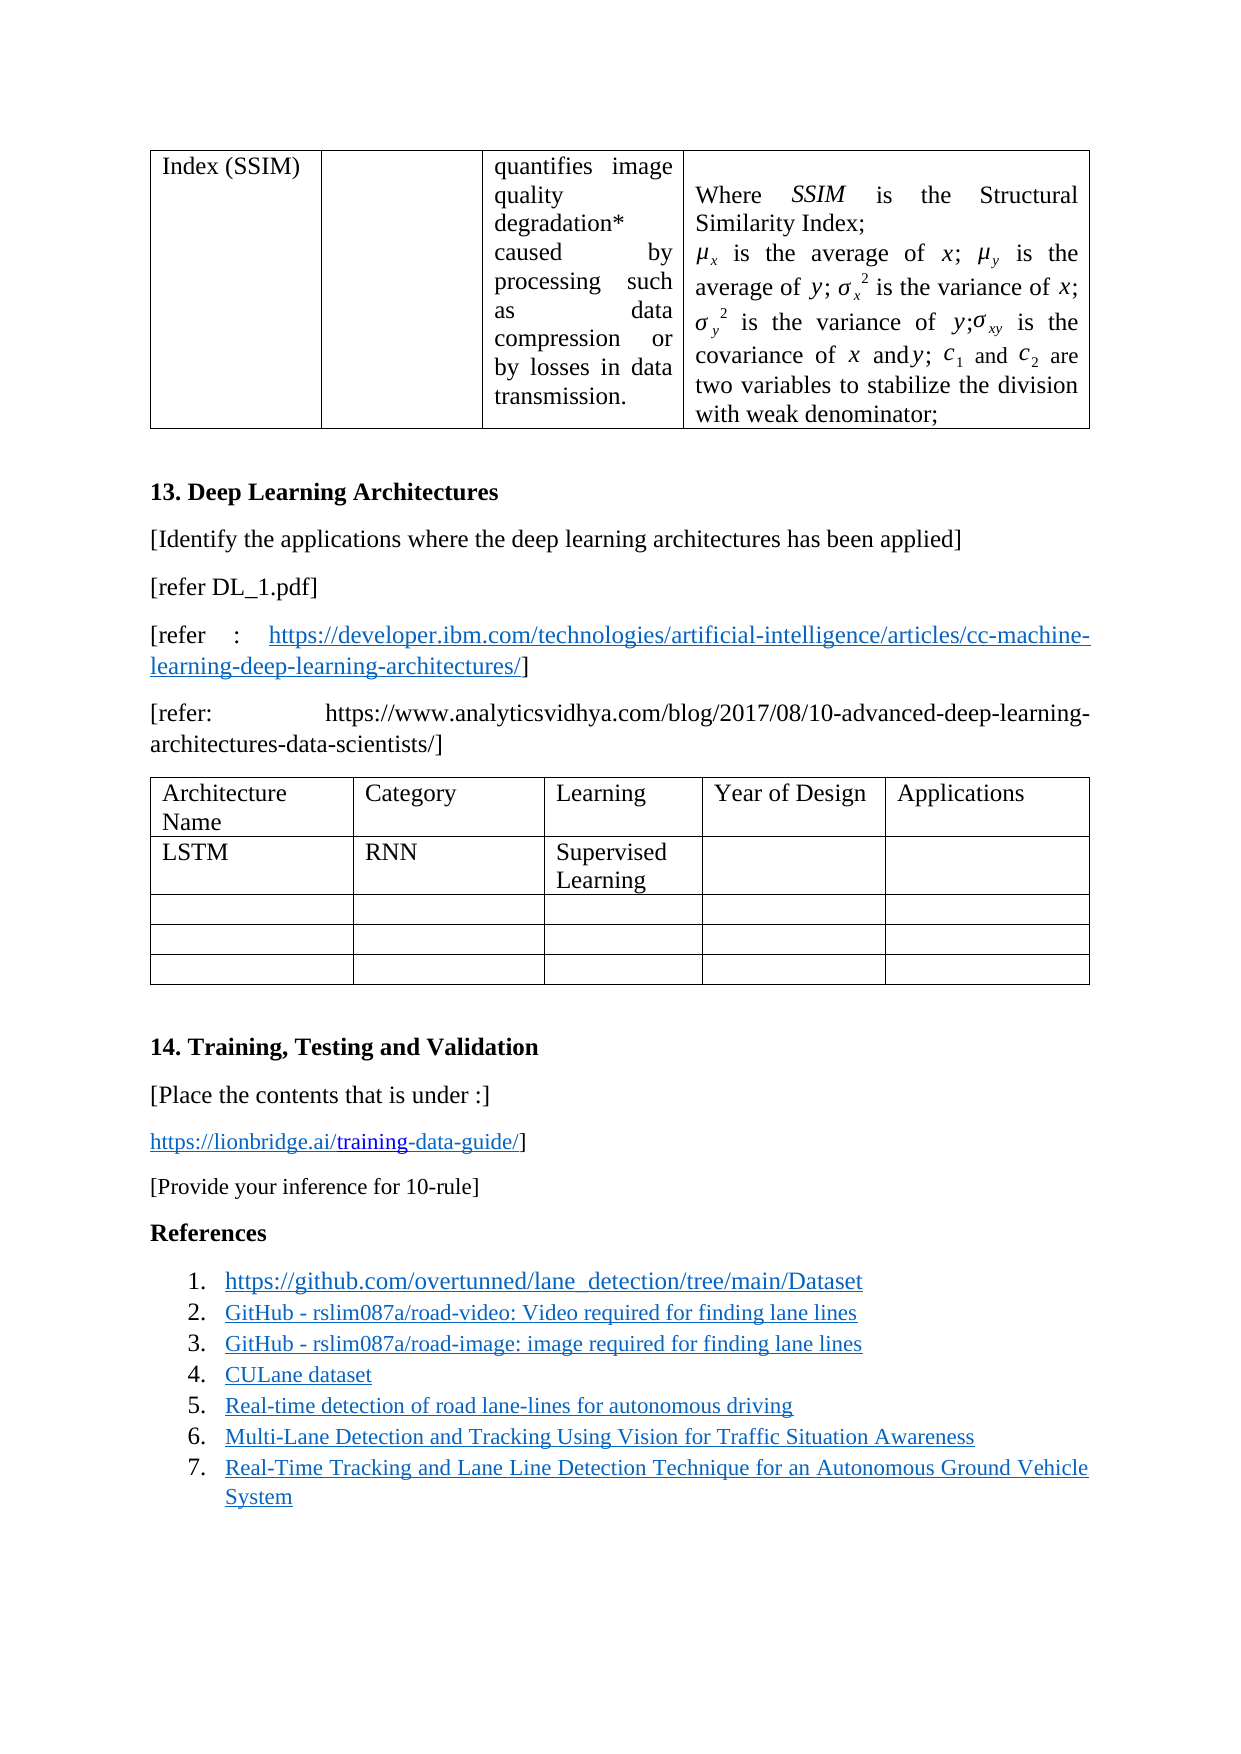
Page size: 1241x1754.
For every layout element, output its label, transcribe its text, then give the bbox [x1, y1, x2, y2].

table_cell [151, 955, 353, 984]
list Real-Time Tracking and Lane Line Detection Technique for an Autonomous Ground Vehicle System [187, 1452, 1090, 1509]
list Real-time detection of road lane-lines for autonomous driving [187, 1390, 1090, 1419]
list GitHub - rslim087a/road-image: image required for finding lane lines [187, 1328, 1090, 1357]
table_cell LSTM [151, 837, 353, 894]
table_cell RNN [354, 837, 544, 894]
table_cell [151, 895, 353, 924]
table_cell [354, 955, 544, 984]
table_header Category [354, 778, 544, 836]
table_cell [151, 151, 321, 428]
table_cell [151, 925, 353, 954]
table_header Architecture Name [151, 778, 353, 836]
table_header Applications [886, 778, 1089, 836]
table_cell [886, 925, 1089, 954]
text 14. Training, Testing and Validation [150, 1032, 1090, 1061]
text [Place the contents that is under :] [150, 1080, 1090, 1109]
table_cell [703, 895, 885, 924]
table_cell [545, 925, 702, 954]
list Multi-Lane Detection and Tracking Using Vision for Traffic Situation Awareness [187, 1421, 1090, 1450]
text [Identify the applications where the deep learning architectures has been applied] [150, 524, 1090, 553]
text [refer : https://developer.ibm.com/technologies/artificial-intelligence/articles/cc-machine-learning-deep-learning-architectures/] [150, 620, 1090, 679]
list https://github.com/overtunned/lane_detection/tree/main/Dataset [187, 1266, 1090, 1294]
table_header Learning [545, 778, 702, 836]
table_cell [886, 895, 1089, 924]
table_cell [354, 895, 544, 924]
table_cell [545, 955, 702, 984]
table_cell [684, 151, 1089, 428]
table_cell [703, 955, 885, 984]
table_cell [886, 837, 1089, 894]
list CULane dataset [187, 1359, 1090, 1388]
text https://lionbridge.ai/training-data-guide/] [519, 1128, 1090, 1154]
text [refer DL_1.pdf] [150, 572, 1090, 601]
table_cell [703, 837, 885, 894]
table_cell [545, 895, 702, 924]
table_cell [354, 925, 544, 954]
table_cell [483, 151, 683, 428]
text [refer: https://www.analyticsvidhya.com/blog/2017/08/10-advanced-deep-learning-architectures-data-scientists/] [150, 698, 1090, 758]
table_header Year of Design [703, 778, 885, 836]
text References [150, 1218, 1090, 1247]
list GitHub - rslim087a/road-video: Video required for finding lane lines [187, 1297, 1090, 1326]
table_cell Supervised Learning [545, 837, 702, 894]
table_cell [703, 925, 885, 954]
table_cell [886, 955, 1089, 984]
text [Provide your inference for 10-rule] [150, 1173, 1090, 1199]
table_cell [322, 151, 482, 428]
text 13. Deep Learning Architectures [150, 477, 1090, 505]
